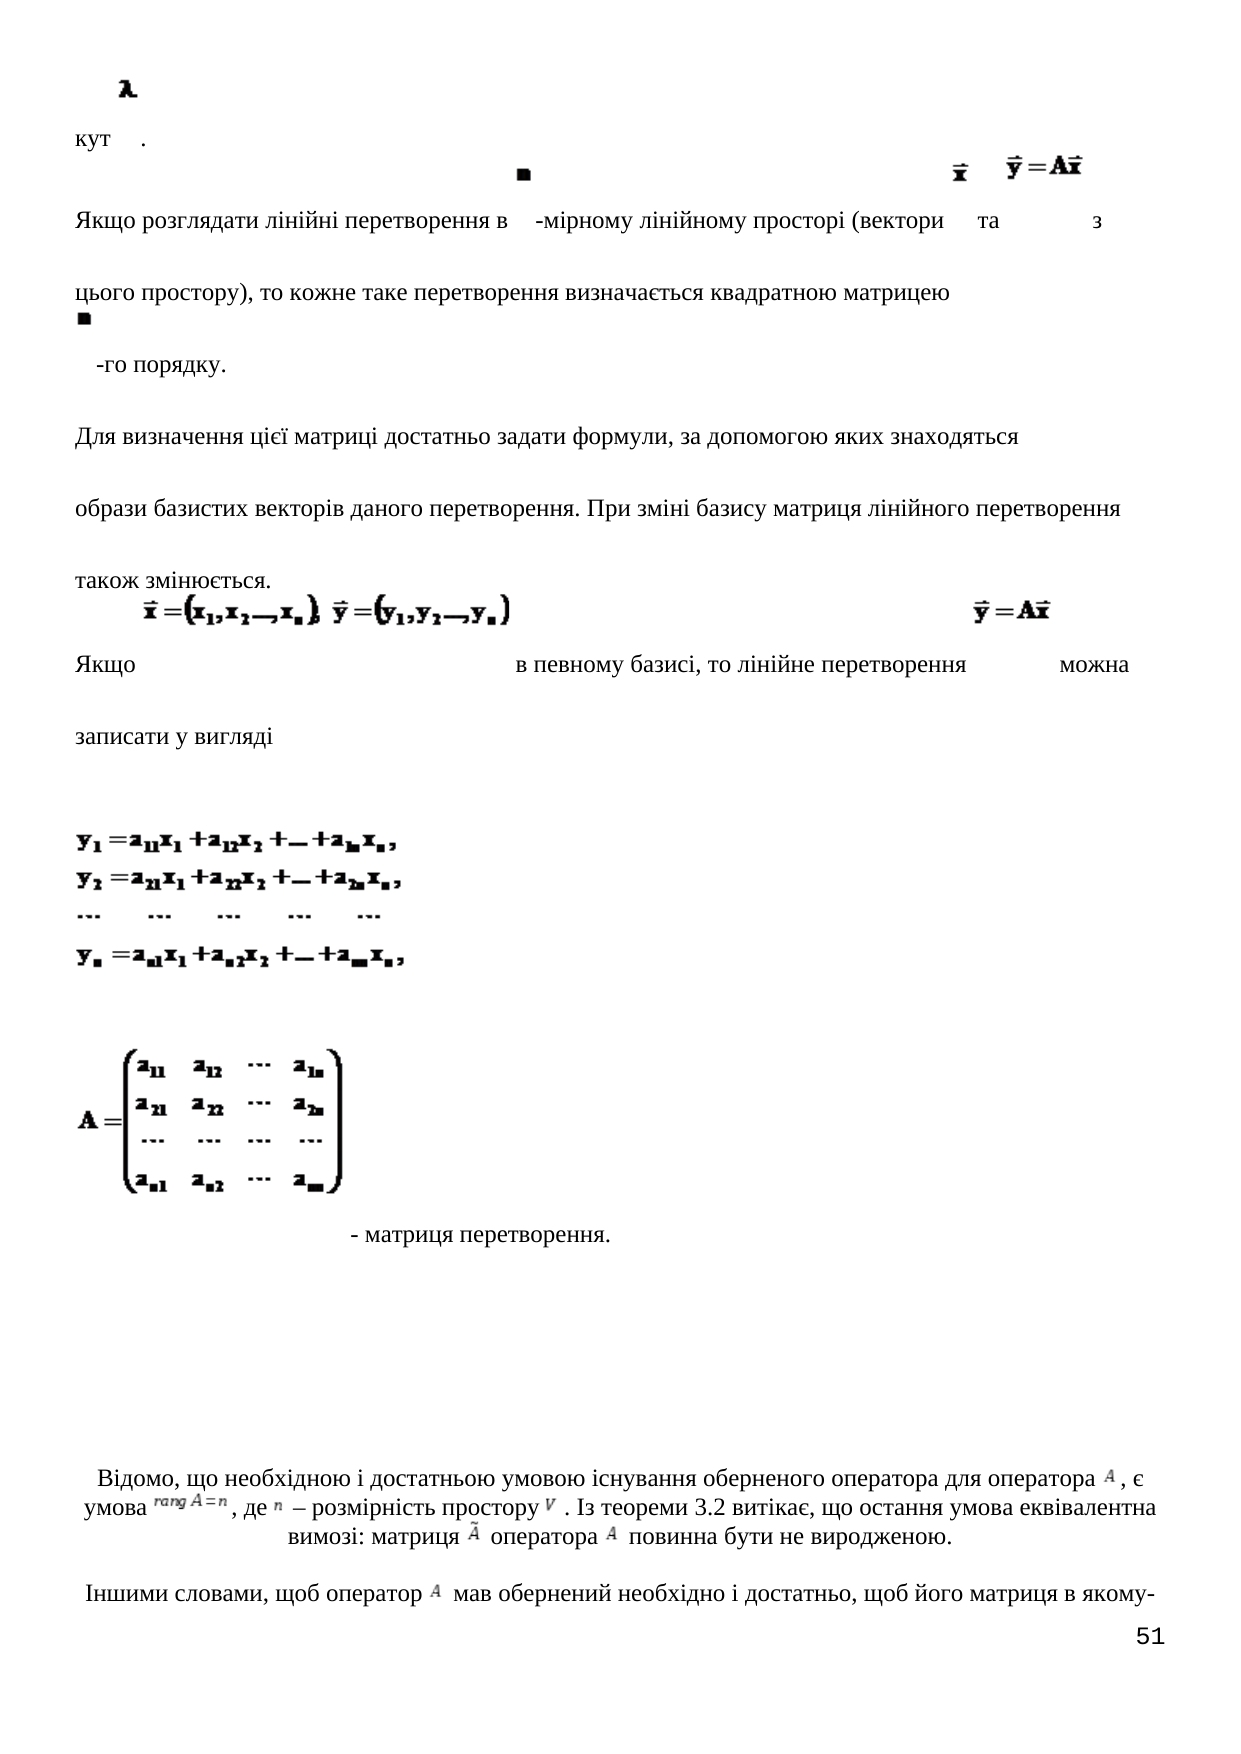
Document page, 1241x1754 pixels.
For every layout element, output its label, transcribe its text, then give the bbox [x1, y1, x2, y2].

picture [1005, 152, 1086, 186]
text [75, 1463, 1165, 1607]
picture [545, 1497, 564, 1516]
picture [75, 1043, 344, 1200]
picture [75, 822, 407, 972]
text Якщо в певному базисі, то лінійне перетворення можна записати у вигляді [75, 593, 1165, 750]
text -го порядку. [75, 306, 1165, 378]
picture [75, 308, 96, 330]
text кут . [75, 75, 1165, 152]
picture [1102, 1468, 1120, 1487]
picture [604, 1526, 623, 1545]
picture [273, 1500, 287, 1516]
picture [466, 1521, 484, 1545]
picture [153, 1492, 231, 1516]
text Якщо розглядати лінійні перетворення в -мірному лінійному просторі (вектори та з цього простору), то кожне таке перетворення визначається квадратною матрицею [75, 152, 1165, 306]
text - матриця перетворення. [75, 1044, 1165, 1248]
text Для визначення цієї матриці достатньо задати формули, за допомогою яких знаходяться образи базистих векторів даного перетворення. При зміні базису матриця лінійного перетворення також змінюється. [75, 378, 1165, 593]
picture [141, 593, 510, 630]
picture [514, 165, 536, 186]
picture [972, 596, 1053, 630]
picture [428, 1583, 447, 1602]
picture [116, 75, 140, 104]
picture [950, 159, 972, 186]
